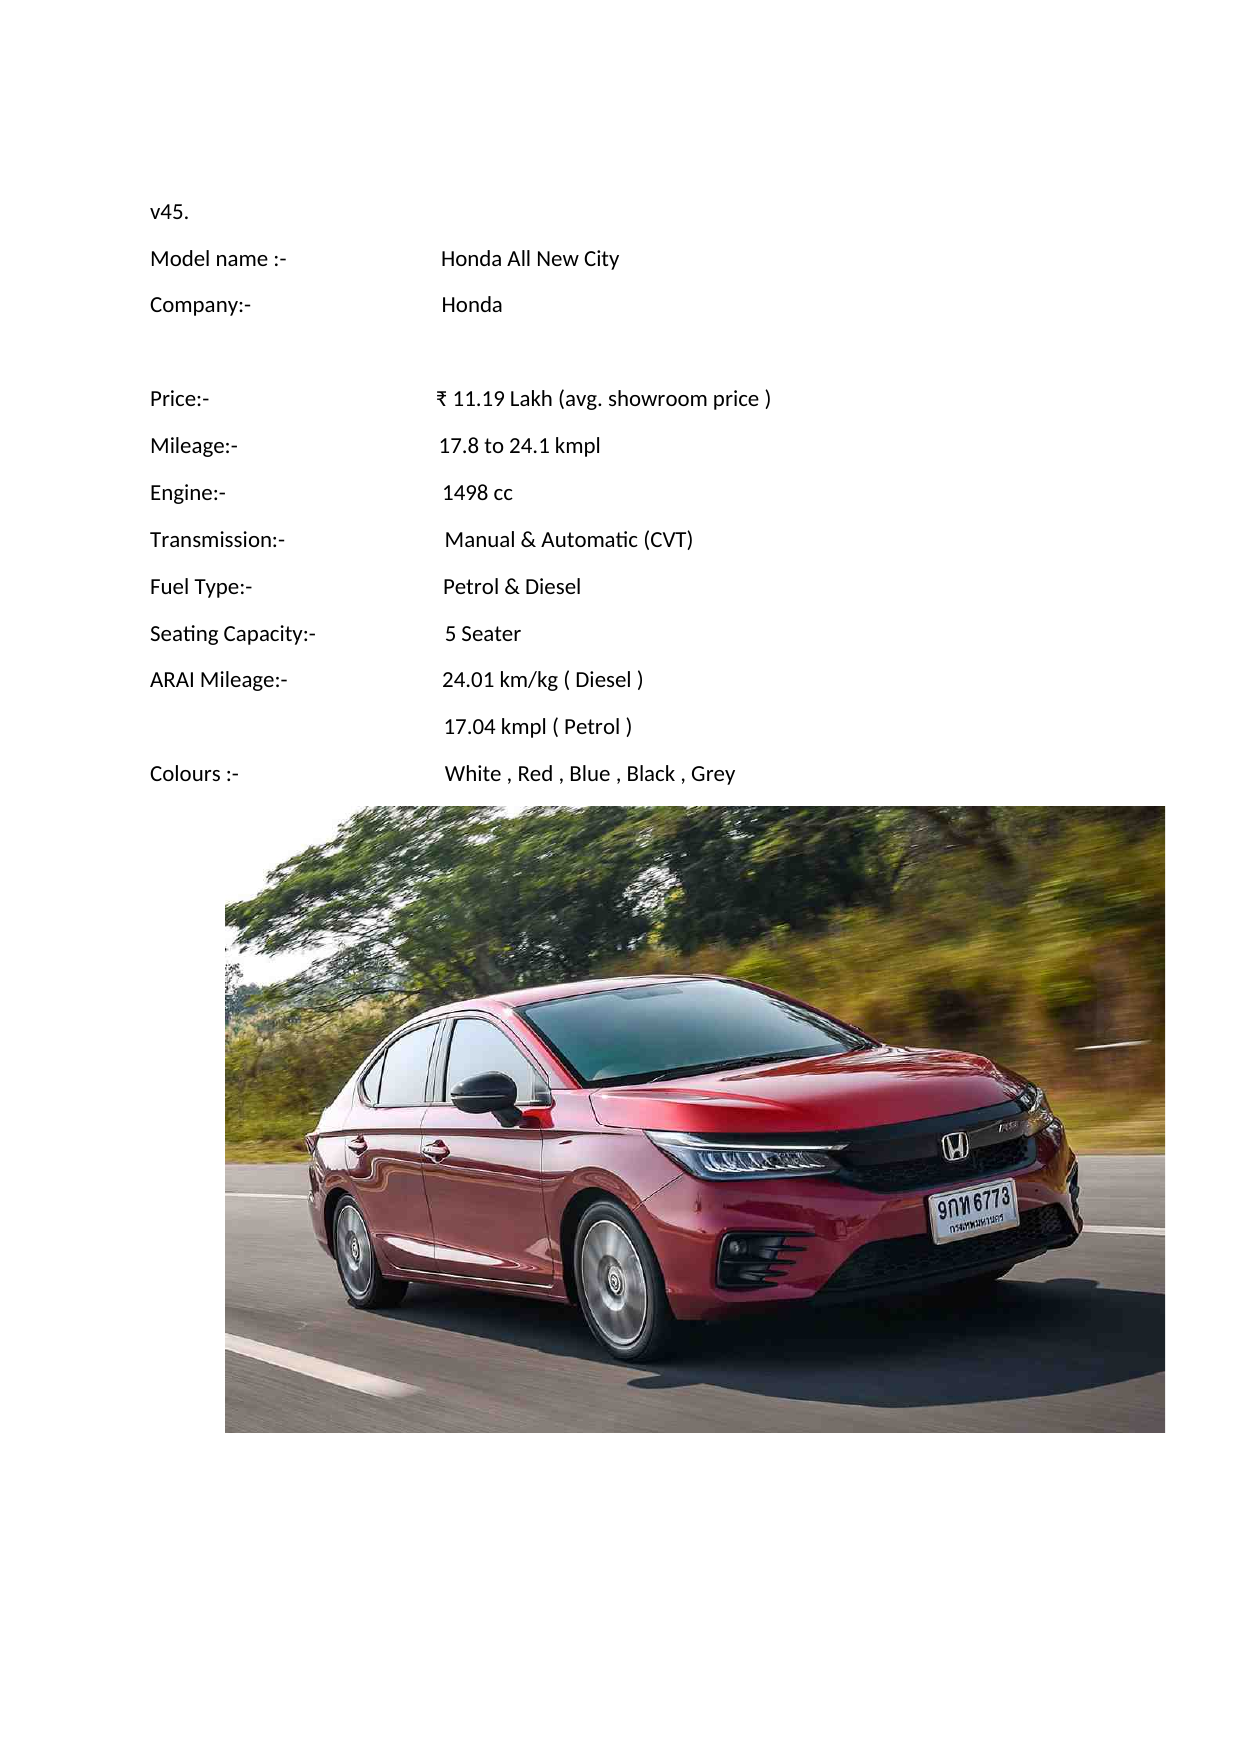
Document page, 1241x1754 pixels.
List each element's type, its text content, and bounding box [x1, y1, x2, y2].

text Transmission:- Manual & Automatic (CVT) [150, 525, 1090, 553]
text 17.04 kmpl ( Petrol ) [150, 712, 1090, 741]
text Colours :- White , Red , Blue , Black , Grey [150, 759, 1090, 787]
text Mileage:- 17.8 to 24.1 kmpl [150, 431, 1090, 459]
text Price:- ₹ 11.19 Lakh (avg. showroom price ) [150, 384, 1090, 412]
text Company:- Honda [150, 291, 1090, 319]
text Engine:- 1498 cc [150, 478, 1090, 506]
picture [225, 806, 1166, 1433]
text v45. [150, 197, 1090, 225]
text ARAI Mileage:- 24.01 km/kg ( Diesel ) [150, 666, 1090, 694]
text Seating Capacity:- 5 Seater [150, 619, 1090, 647]
text Model name :- Honda All New City [150, 244, 1090, 272]
text Fuel Type:- Petrol & Diesel [150, 572, 1090, 600]
